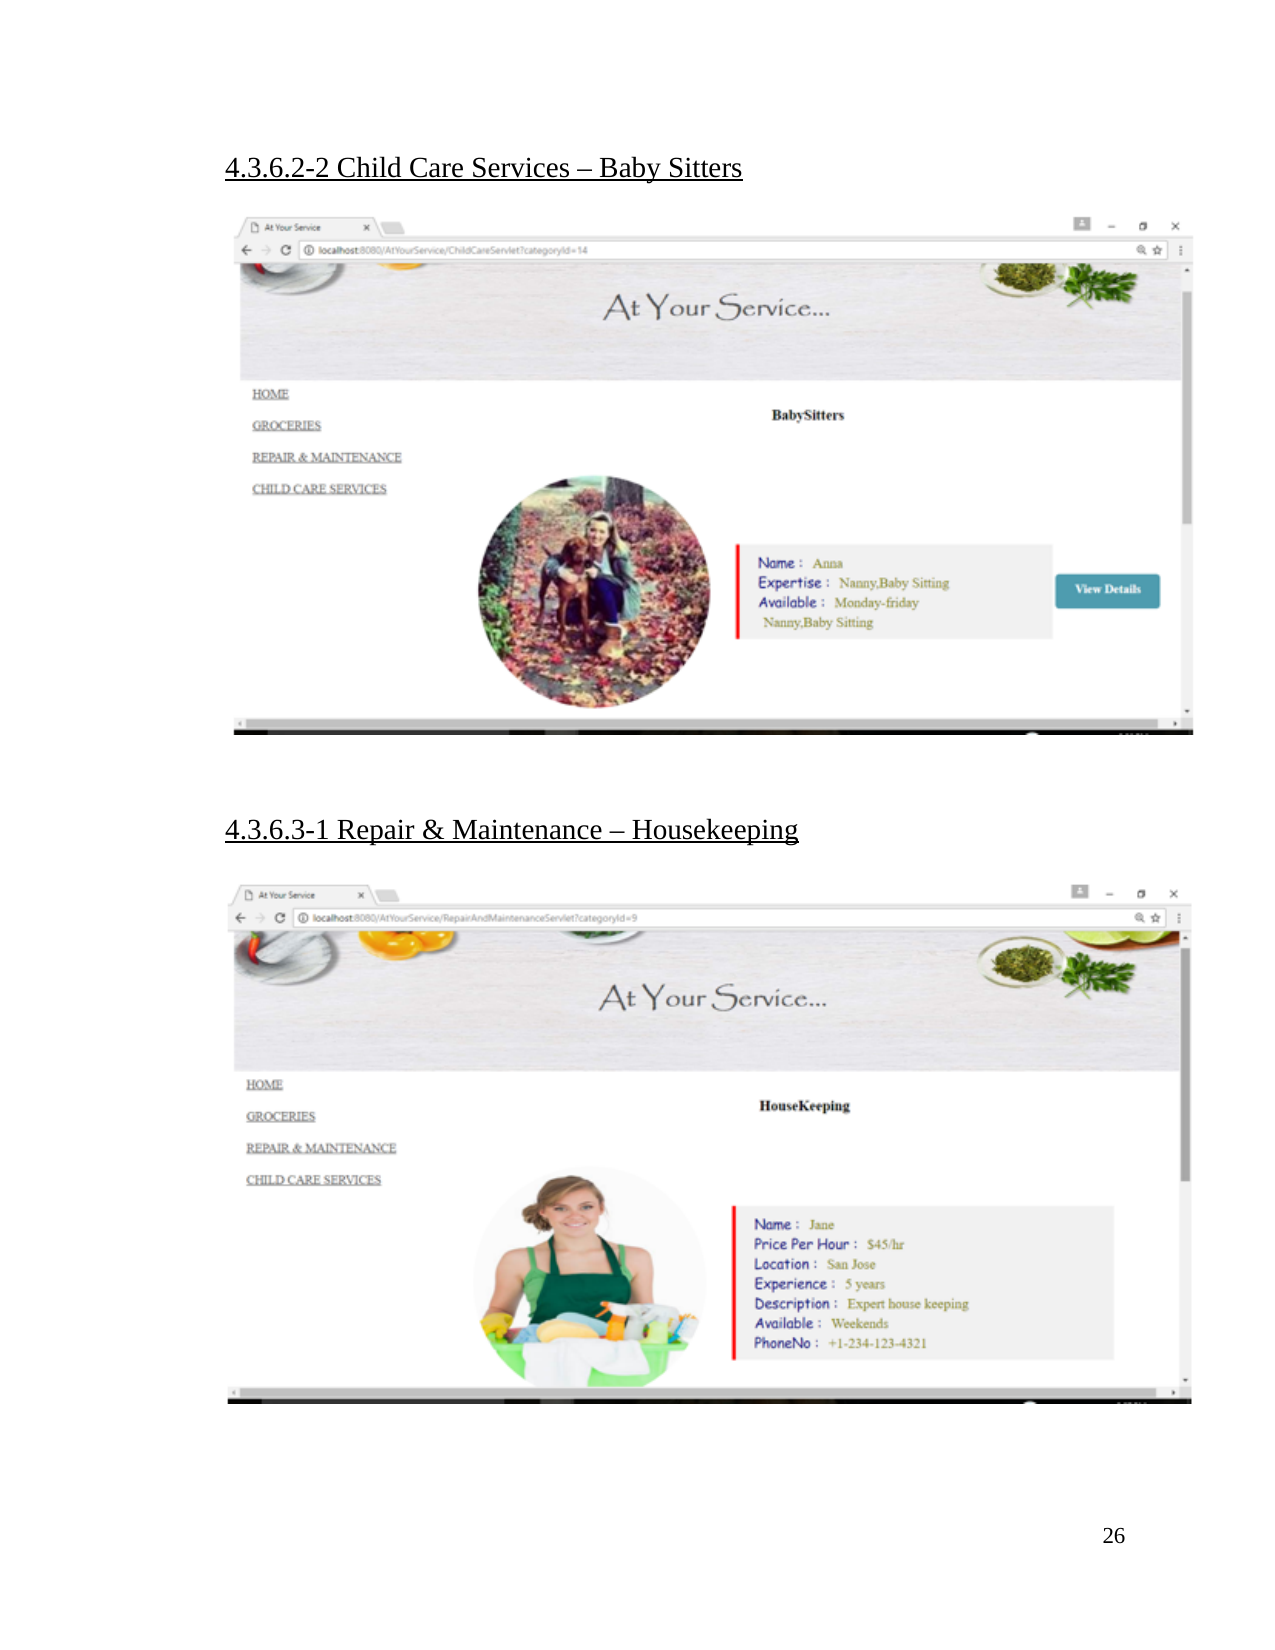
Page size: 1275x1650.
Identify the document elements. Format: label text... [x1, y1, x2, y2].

picture [225, 868, 1200, 1404]
text 4.3.6.2-2 Child Care Services – Baby Sitters [150, 150, 1125, 183]
text 4.3.6.3-1 Repair & Maintenance – Housekeeping [150, 812, 1125, 846]
picture [225, 206, 1200, 735]
